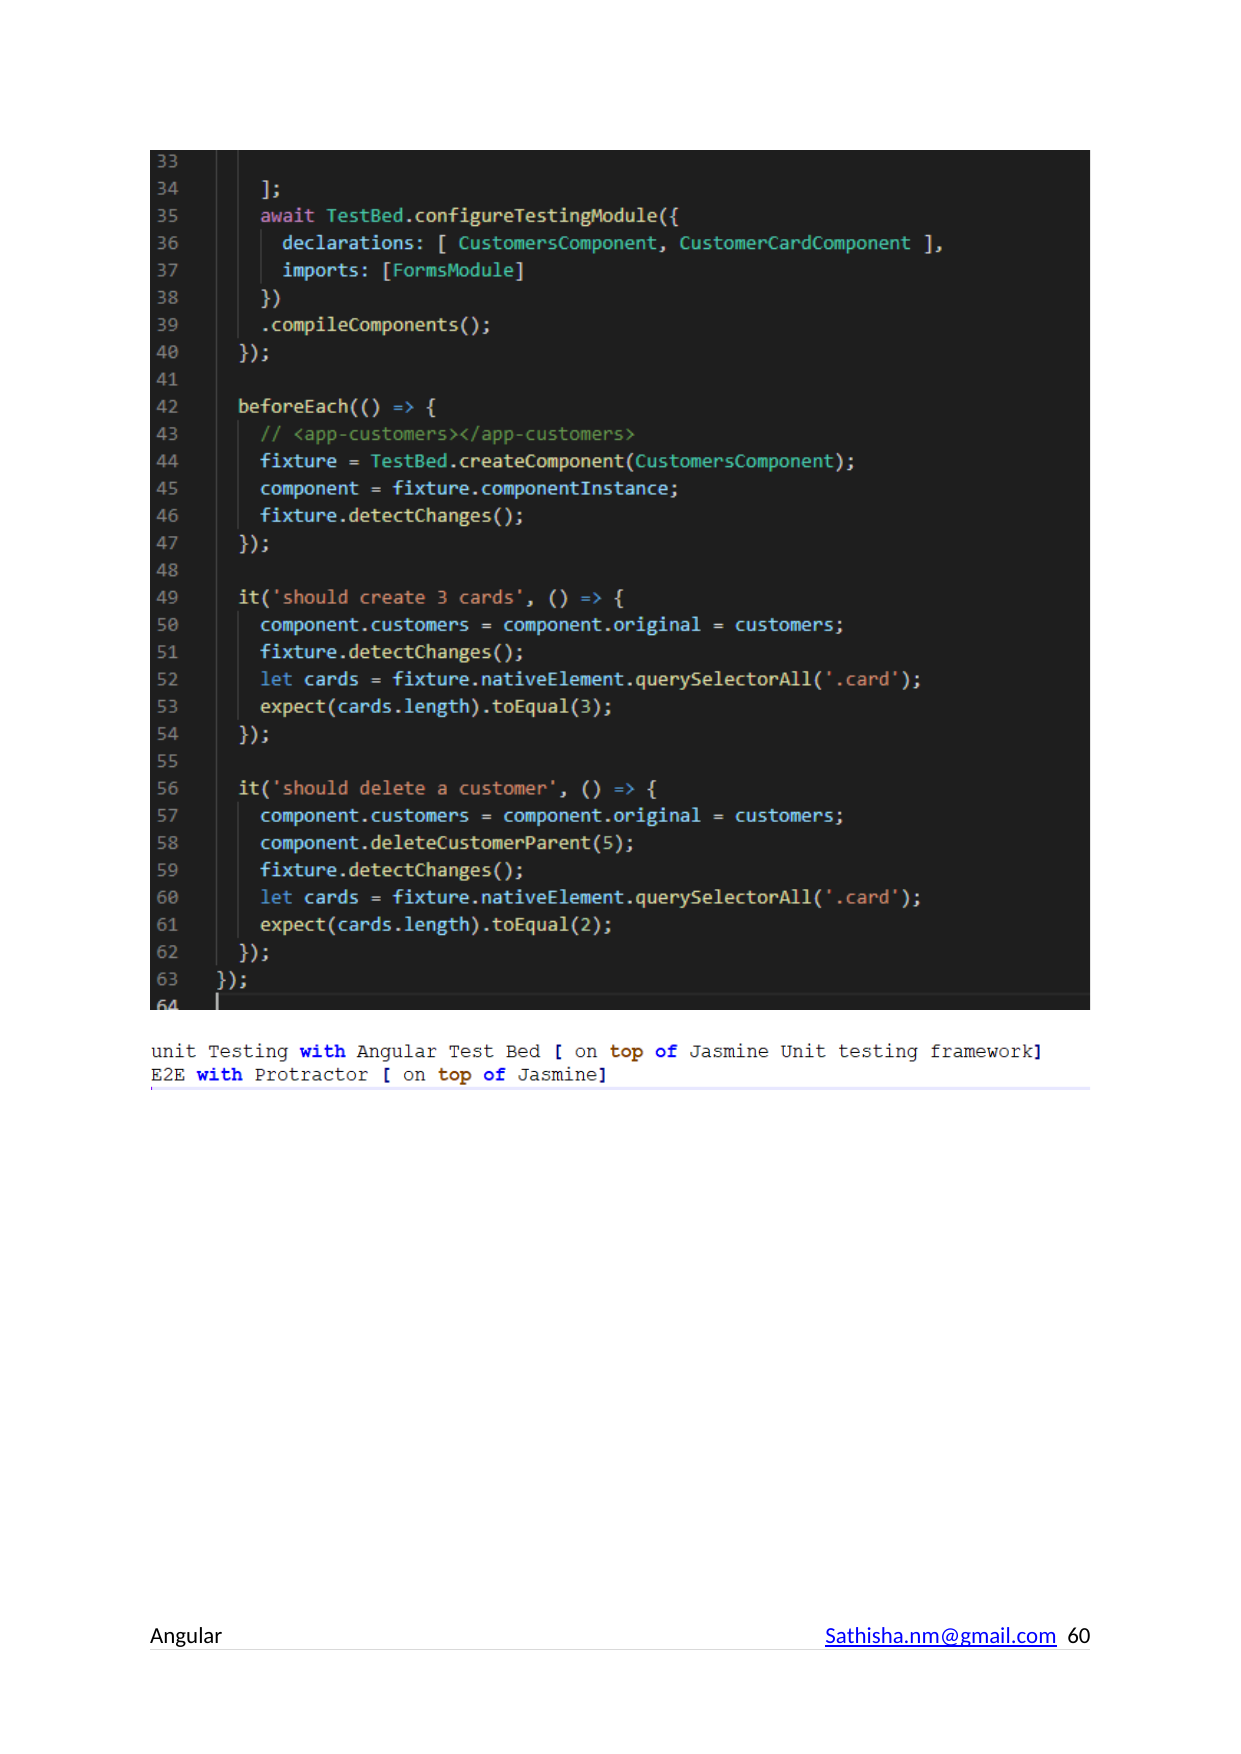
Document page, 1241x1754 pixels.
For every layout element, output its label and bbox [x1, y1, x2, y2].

picture [150, 150, 1091, 1010]
picture [150, 1034, 1091, 1090]
